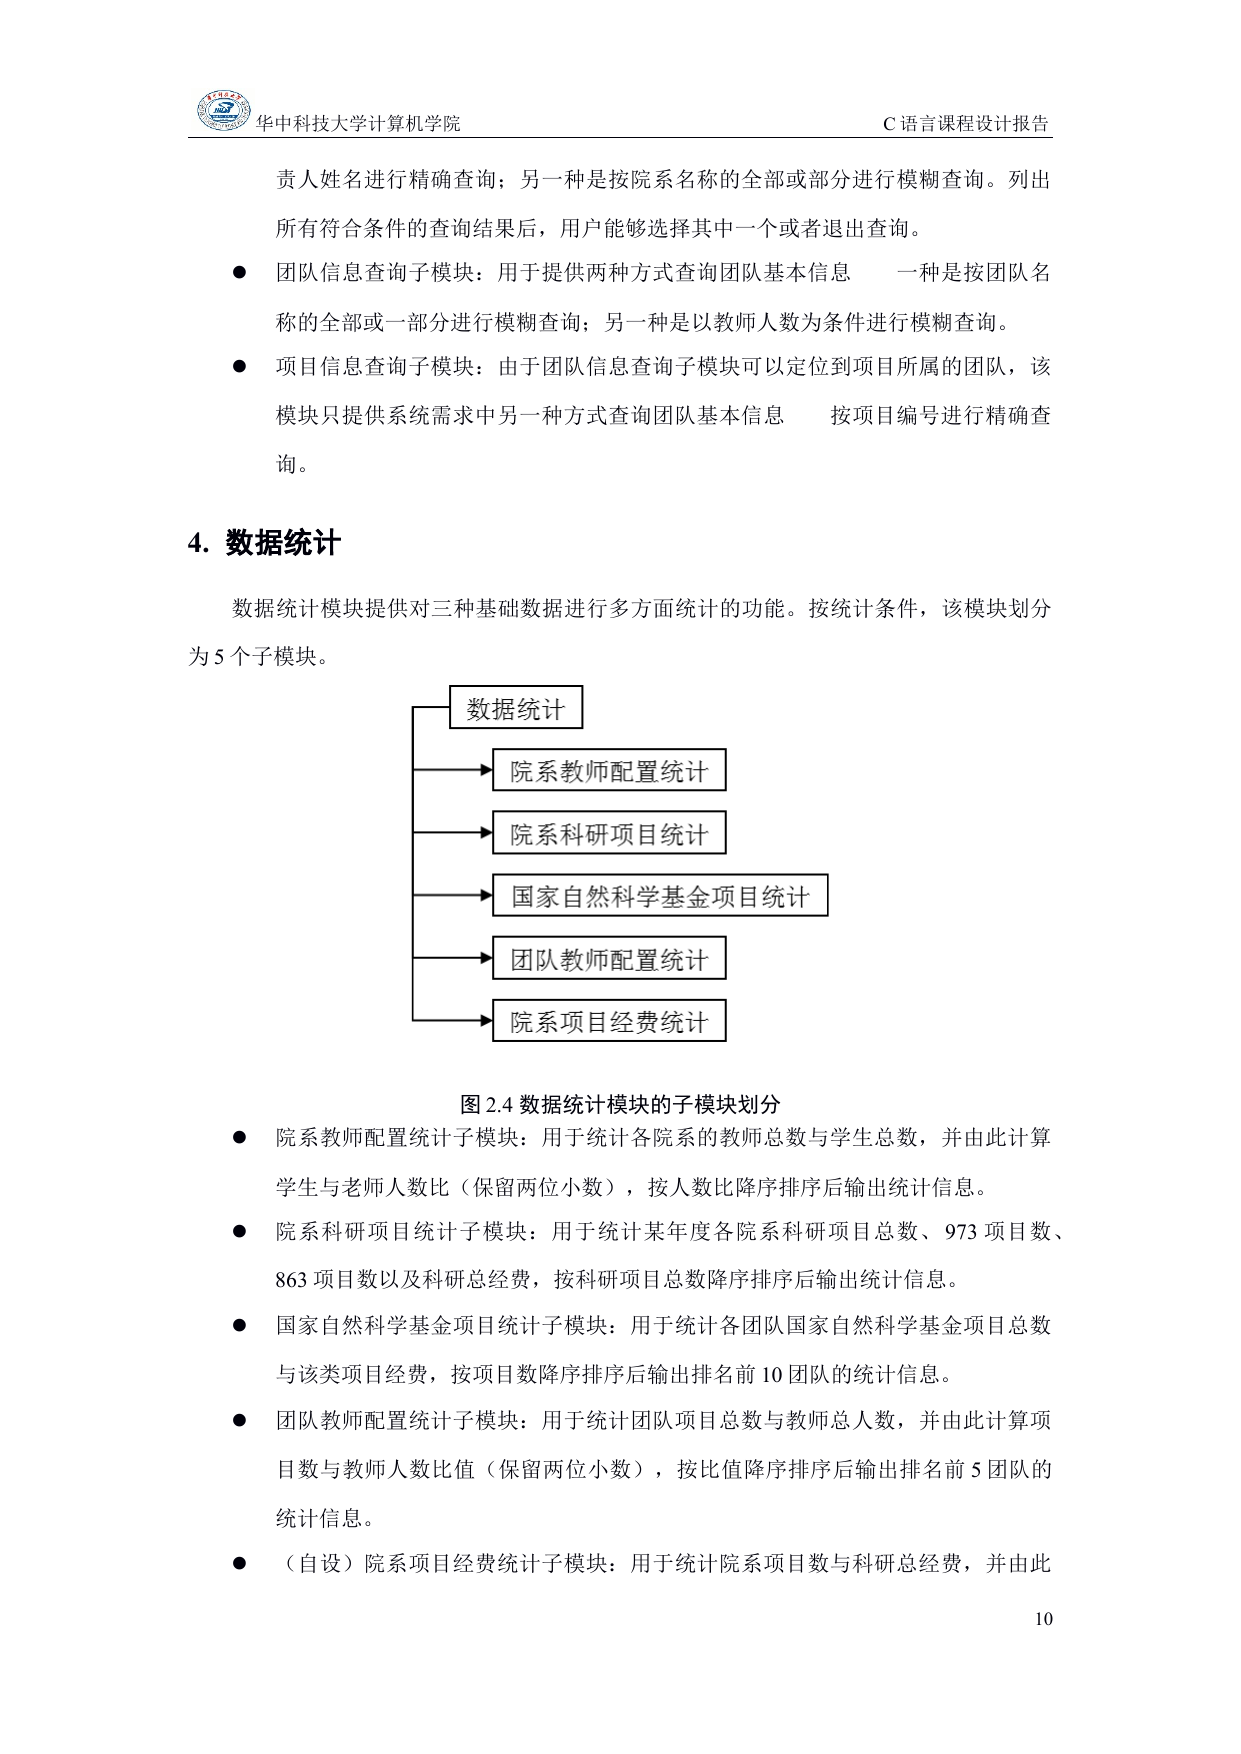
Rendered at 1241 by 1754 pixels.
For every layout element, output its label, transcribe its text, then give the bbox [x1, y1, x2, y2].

picture [191, 88, 255, 131]
list 团队教师配置统计子模块：用于统计团队项目总数与教师总人数，并由此计算项目数与教师人数比值（保留两位小数），按比值降序排序后输出排名前5团队的统计信息。 [231, 1403, 1053, 1533]
subtitle 数据统计 [187, 508, 1053, 573]
list 团队信息查询子模块：用于提供两种方式查询团队基本信息——一种是按团队名称的全部或一部分进行模糊查询；另一种是以教师人数为条件进行模糊查询。 [231, 256, 1053, 337]
text 数据统计模块提供对三种基础数据进行多方面统计的功能。按统计条件，该模块划分为5个子模块。 [187, 591, 1053, 672]
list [231, 1546, 1053, 1578]
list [231, 162, 1053, 243]
list 国家自然科学基金项目统计子模块：用于统计各团队国家自然科学基金项目总数与该类项目经费，按项目数降序排序后输出排名前10团队的统计信息。 [231, 1309, 1053, 1390]
list 院系科研项目统计子模块：用于统计某年度各院系科研项目总数、973项目数、863项目数以及科研总经费，按科研项目总数降序排序后输出统计信息。 [231, 1214, 1053, 1296]
picture [411, 685, 829, 1052]
list 项目信息查询子模块：由于团队信息查询子模块可以定位到项目所属的团队，该模块只提供系统需求中另一种方式查询团队基本信息——按项目编号进行精确查询。 [231, 349, 1053, 479]
title 图2.4 数据统计模块的子模块划分 [187, 1088, 1053, 1121]
list 院系教师配置统计子模块：用于统计各院系的教师总数与学生总数，并由此计算学生与老师人数比（保留两位小数），按人数比降序排序后输出统计信息。 [231, 1121, 1053, 1202]
